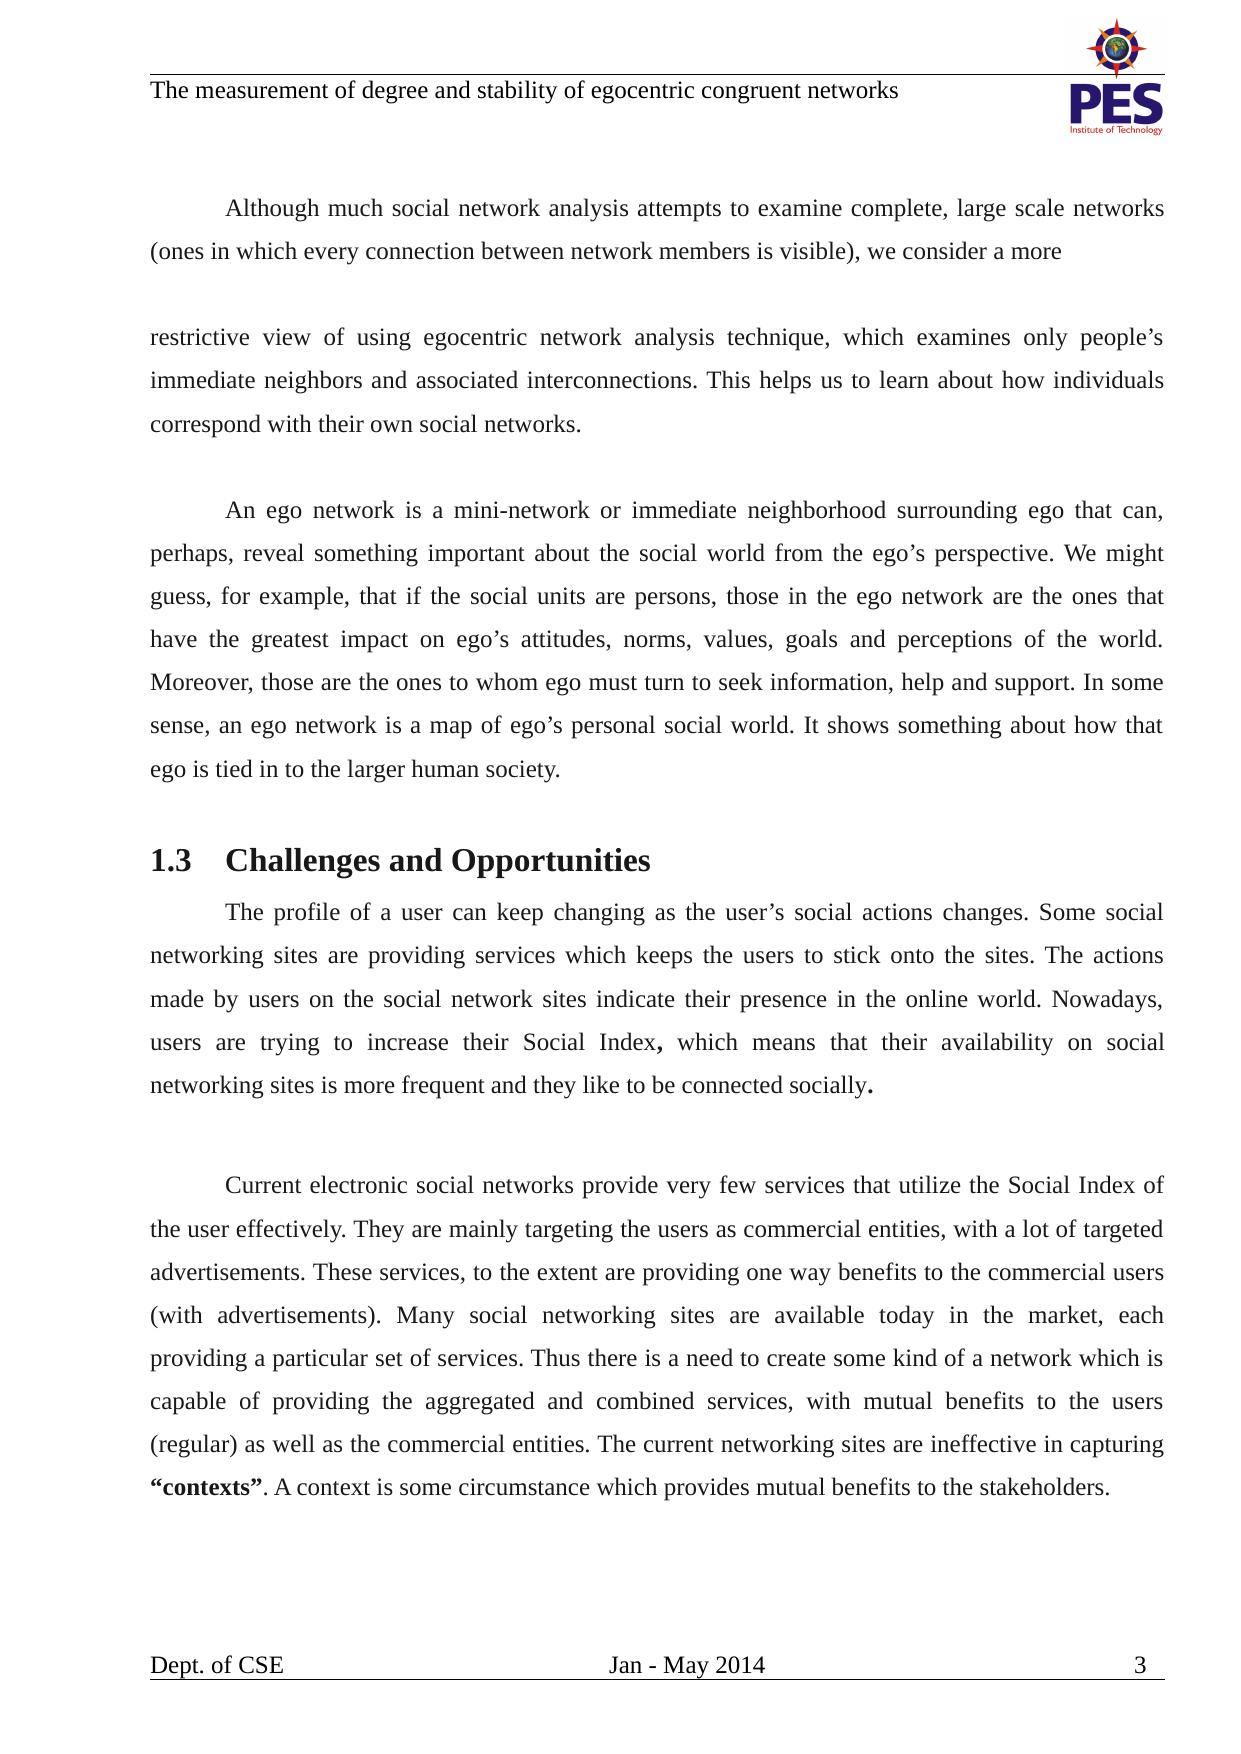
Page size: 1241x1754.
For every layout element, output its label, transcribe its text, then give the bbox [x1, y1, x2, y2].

text restrictive view of using egocentric network analysis technique, which examines only people’s immediate neighbors and associated interconnections. This helps us to learn about how individuals correspond with their own social networks. [150, 322, 1165, 437]
picture [1063, 14, 1170, 139]
list The profile of a user can keep changing as the user’s social actions changes. Some social networking sites are providing services which keeps the users to stick onto the sites. The actions made by users on the social network sites indicate their presence in the online world. Nowadays, users are trying to increase their Social Index, which means that their availability on social networking sites is more frequent and they like to be connected socially. [150, 897, 1165, 1099]
text An ego network is a mini-network or immediate neighborhood surrounding ego that can, perhaps, reveal something important about the social world from the ego’s perspective. We might guess, for example, that if the social units are persons, those in the ego network are the ones that have the greatest impact on ego’s attitudes, norms, values, goals and perceptions of the world. Moreover, those are the ones to whom ego must turn to seek information, help and support. In some sense, an ego network is a map of ego’s personal social world. It shows something about how that ego is tied in to the larger human society. [150, 495, 1165, 782]
text Current electronic social networks provide very few services that utilize the Social Index of the user effectively. They are mainly targeting the users as commercial entities, with a lot of targeted advertisements. These services, to the extent are providing one way benefits to the commercial users (with advertisements). Many social networking sites are available today in the market, each providing a particular set of services. Thus there is a need to create some kind of a network which is capable of providing the aggregated and combined services, with mutual benefits to the users (regular) as well as the commercial entities. The current networking sites are ineffective in capturing “contexts”. A context is some circumstance which provides mutual benefits to the stakeholders. [150, 1171, 1165, 1501]
text Although much social network analysis attempts to examine complete, large scale networks (ones in which every connection between network members is visible), we consider a more [150, 193, 1165, 265]
list Challenges and Opportunities [150, 840, 1165, 878]
